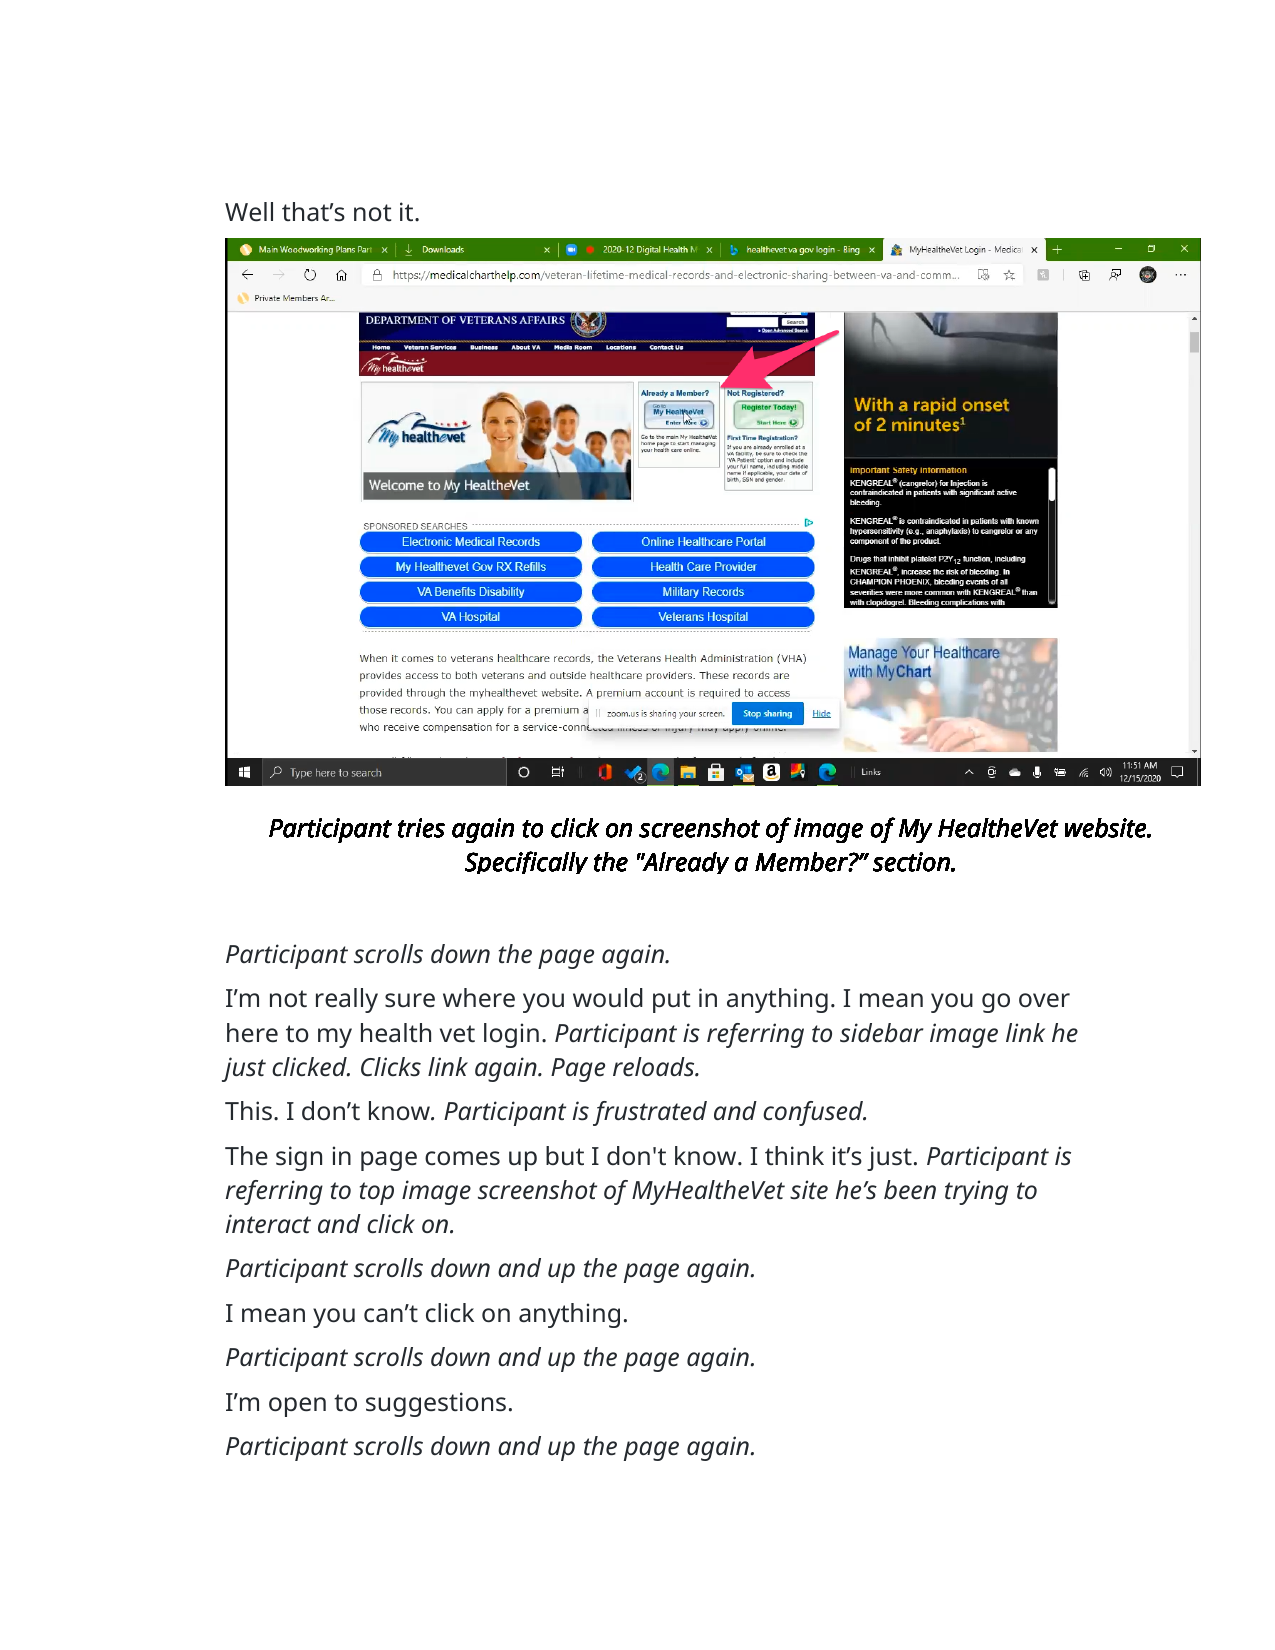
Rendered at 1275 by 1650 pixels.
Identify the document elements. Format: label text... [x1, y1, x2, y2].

text I mean you can’t click on anything. [225, 1295, 1125, 1329]
text I’m open to suggestions. [225, 1384, 1125, 1418]
text Participant scrolls down and up the page again. [225, 1340, 1125, 1374]
text Well that’s not it. [225, 194, 1125, 228]
text Participant scrolls down and up the page again. [225, 1429, 1125, 1463]
picture [225, 238, 1201, 786]
text Participant scrolls down the page again. [225, 937, 1125, 971]
text Participant scrolls down and up the page again. [225, 1251, 1125, 1285]
text This. I don’t know. Participant is frustrated and confused. [225, 1094, 1125, 1128]
text I’m not really sure where you would put in anything. I mean you go over here to my health vet login. Participant is referring to sidebar image link he just clicked. Clicks link again. Page reloads. [225, 981, 1125, 1083]
text The sign in page comes up but I don't know. I think it’s just. Participant is referring to top image screenshot of MyHealtheVet site he’s been trying to interact and click on. [225, 1138, 1125, 1240]
